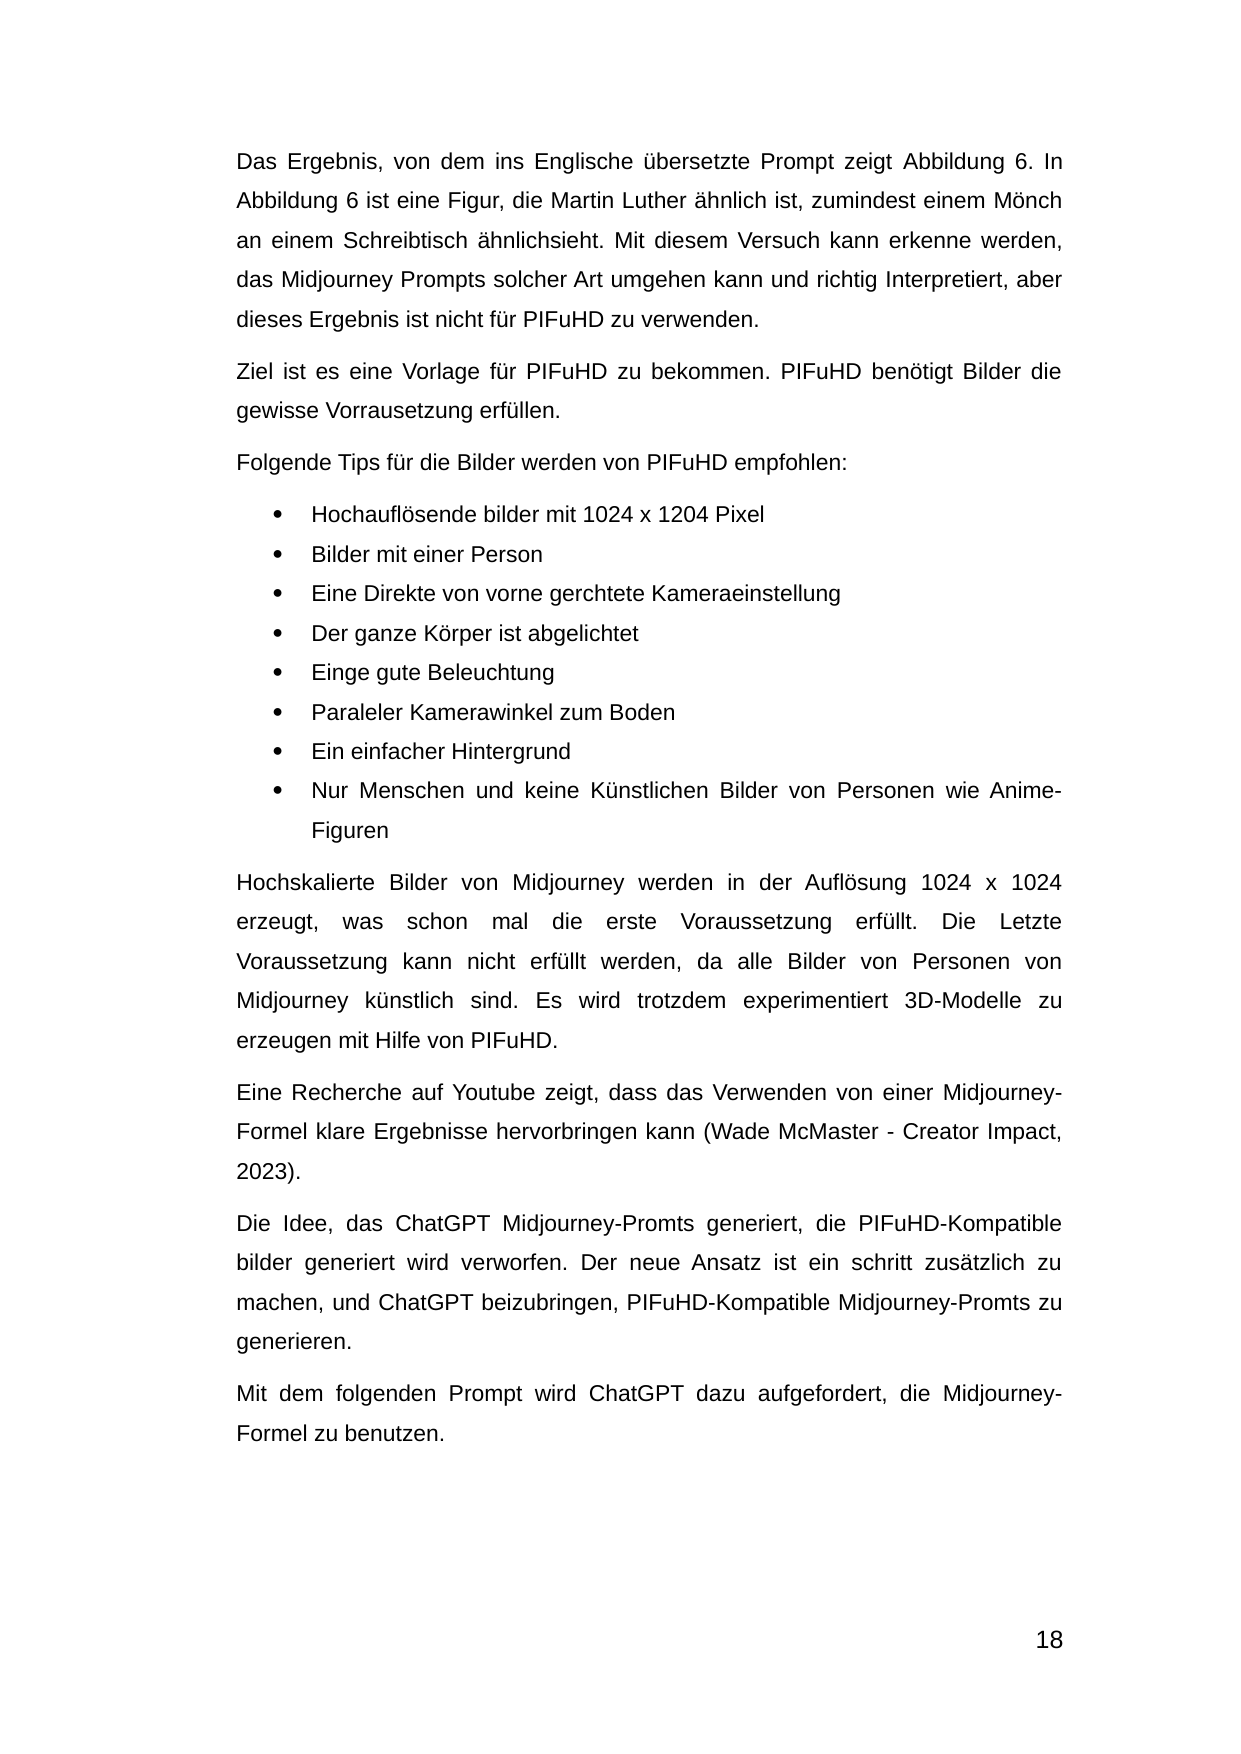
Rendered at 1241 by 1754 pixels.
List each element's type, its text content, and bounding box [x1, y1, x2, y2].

text Eine Recherche auf Youtube zeigt, dass das Verwenden von einer Midjourney-Formel klare Ergebnisse hervorbringen kann (Wade McMaster - Creator Impact, 2023). [236, 1079, 1063, 1184]
list Einge gute Beleuchtung [274, 659, 1063, 685]
text Mit dem folgenden Prompt wird ChatGPT dazu aufgefordert, die Midjourney-Formel zu benutzen. [236, 1380, 1063, 1446]
list Ein einfacher Hintergrund [274, 738, 1063, 764]
list Hochauflösende bilder mit 1024 x 1204 Pixel [274, 501, 1063, 527]
list Paraleler Kamerawinkel zum Boden [274, 698, 1063, 725]
text Die Idee, das ChatGPT Midjourney-Promts generiert, die PIFuHD-Kompatible bilder generiert wird verworfen. Der neue Ansatz ist ein schritt zusätzlich zu machen, und ChatGPT beizubringen, PIFuHD-Kompatible Midjourney-Promts zu generieren. [236, 1210, 1063, 1354]
text Hochskalierte Bilder von Midjourney werden in der Auflösung 1024 x 1024 erzeugt, was schon mal die erste Voraussetzung erfüllt. Die Letzte Voraussetzung kann nicht erfüllt werden, da alle Bilder von Personen von Midjourney künstlich sind. Es wird trotzdem experimentiert 3D-Modelle zu erzeugen mit Hilfe von PIFuHD. [236, 869, 1063, 1053]
text Das Ergebnis, von dem ins Englische übersetzte Prompt zeigt Abbildung 6. In Abbildung 6 ist eine Figur, die Martin Luther ähnlich ist, zumindest einem Mönch an einem Schreibtisch ähnlichsieht. Mit diesem Versuch kann erkenne werden, das Midjourney Prompts solcher Art umgehen kann und richtig Interpretiert, aber dieses Ergebnis ist nicht für PIFuHD zu verwenden. [236, 148, 1063, 332]
list Der ganze Körper ist abgelichtet [274, 619, 1063, 646]
text Ziel ist es eine Vorlage für PIFuHD zu bekommen. PIFuHD benötigt Bilder die gewisse Vorrausetzung erfüllen. [236, 358, 1063, 423]
list Nur Menschen und keine Künstlichen Bilder von Personen wie Anime-Figuren [274, 777, 1063, 843]
list Bilder mit einer Person [274, 541, 1063, 567]
text Folgende Tips für die Bilder werden von PIFuHD empfohlen: [236, 449, 1063, 475]
list Eine Direkte von vorne gerchtete Kameraeinstellung [274, 580, 1063, 606]
